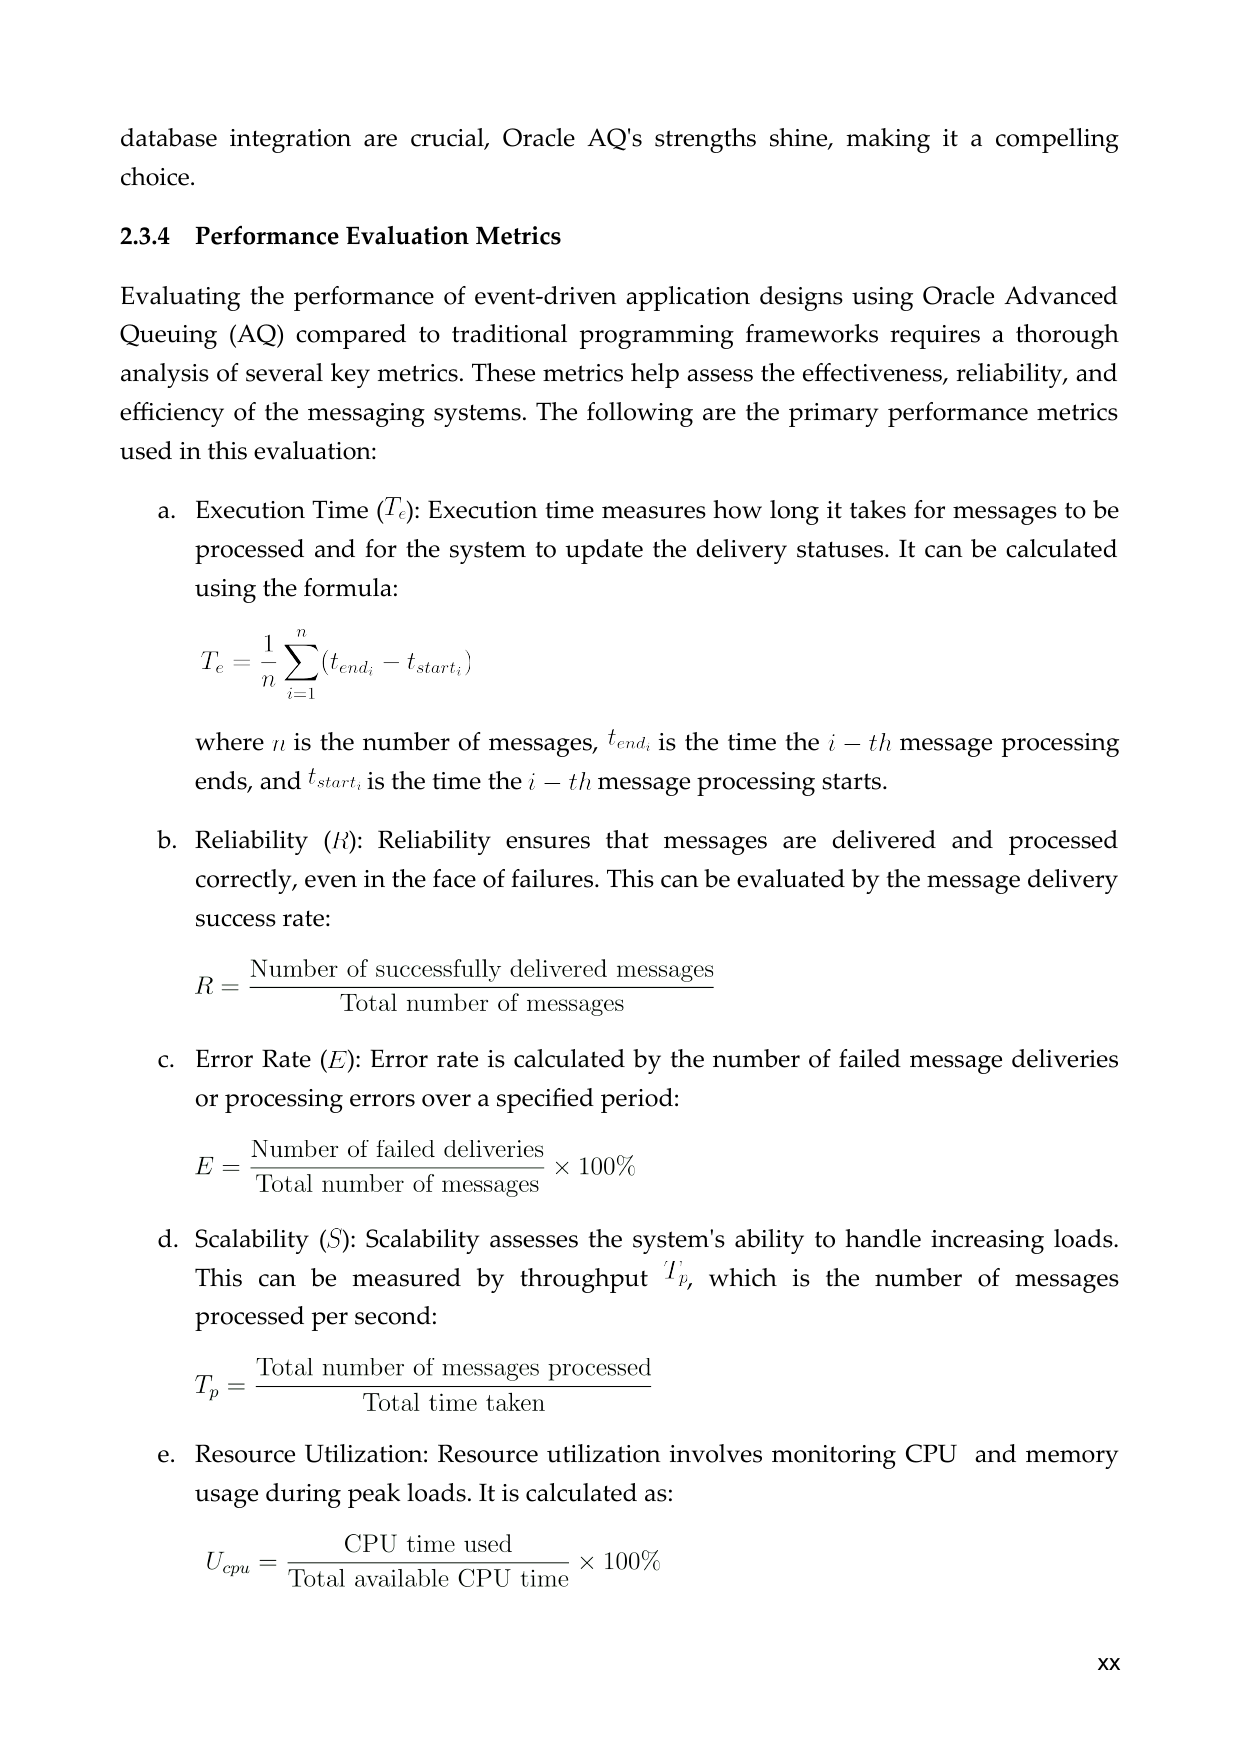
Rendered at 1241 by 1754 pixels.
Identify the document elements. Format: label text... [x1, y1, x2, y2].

picture [608, 729, 650, 751]
list Error Rate (): Error rate is calculated by the number of failed message deliveries or processing errors over a specified period: [157, 1042, 1120, 1114]
list Reliability (): Reliability ensures that messages are delivered and processed correctly, even in the face of failures. This can be evaluated by the message delivery success rate: [157, 822, 1120, 934]
picture [308, 768, 361, 790]
picture [195, 1140, 635, 1197]
list Resource Utilization: Resource utilization involves monitoring CPU and memory usage during peak loads. It is calculated as: [157, 1436, 1120, 1508]
list Execution Time (): Execution time measures how long it takes for messages to be processed and for the system to update the delivery statuses. It can be calculated using the formula: [157, 492, 1120, 604]
picture [664, 1261, 688, 1286]
picture [384, 497, 406, 519]
picture [327, 1051, 347, 1068]
picture [828, 733, 892, 751]
picture [331, 832, 349, 849]
picture [201, 629, 470, 699]
picture [327, 1228, 342, 1248]
text Evaluating the performance of event-driven application designs using Oracle Advanced Queuing (AQ) compared to traditional programming frameworks requires a thorough analysis of several key metrics. These metrics help assess the effectiveness, reliability, and efficiency of the messaging systems. The following are the primary performance metrics used in this evaluation: [120, 278, 1120, 467]
text where is the number of messages, is the time the message processing ends, and is the time the message processing starts. [195, 724, 1120, 797]
list Scalability (): Scalability assesses the system's ability to handle increasing loads. This can be measured by throughput , which is the number of messages processed per second: [157, 1221, 1120, 1332]
picture [272, 740, 286, 751]
picture [207, 1534, 660, 1587]
picture [528, 772, 592, 790]
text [120, 120, 1120, 192]
picture [195, 959, 714, 1016]
subtitle 2.3.4 Performance Evaluation Metrics [120, 218, 1120, 252]
picture [195, 1358, 652, 1411]
